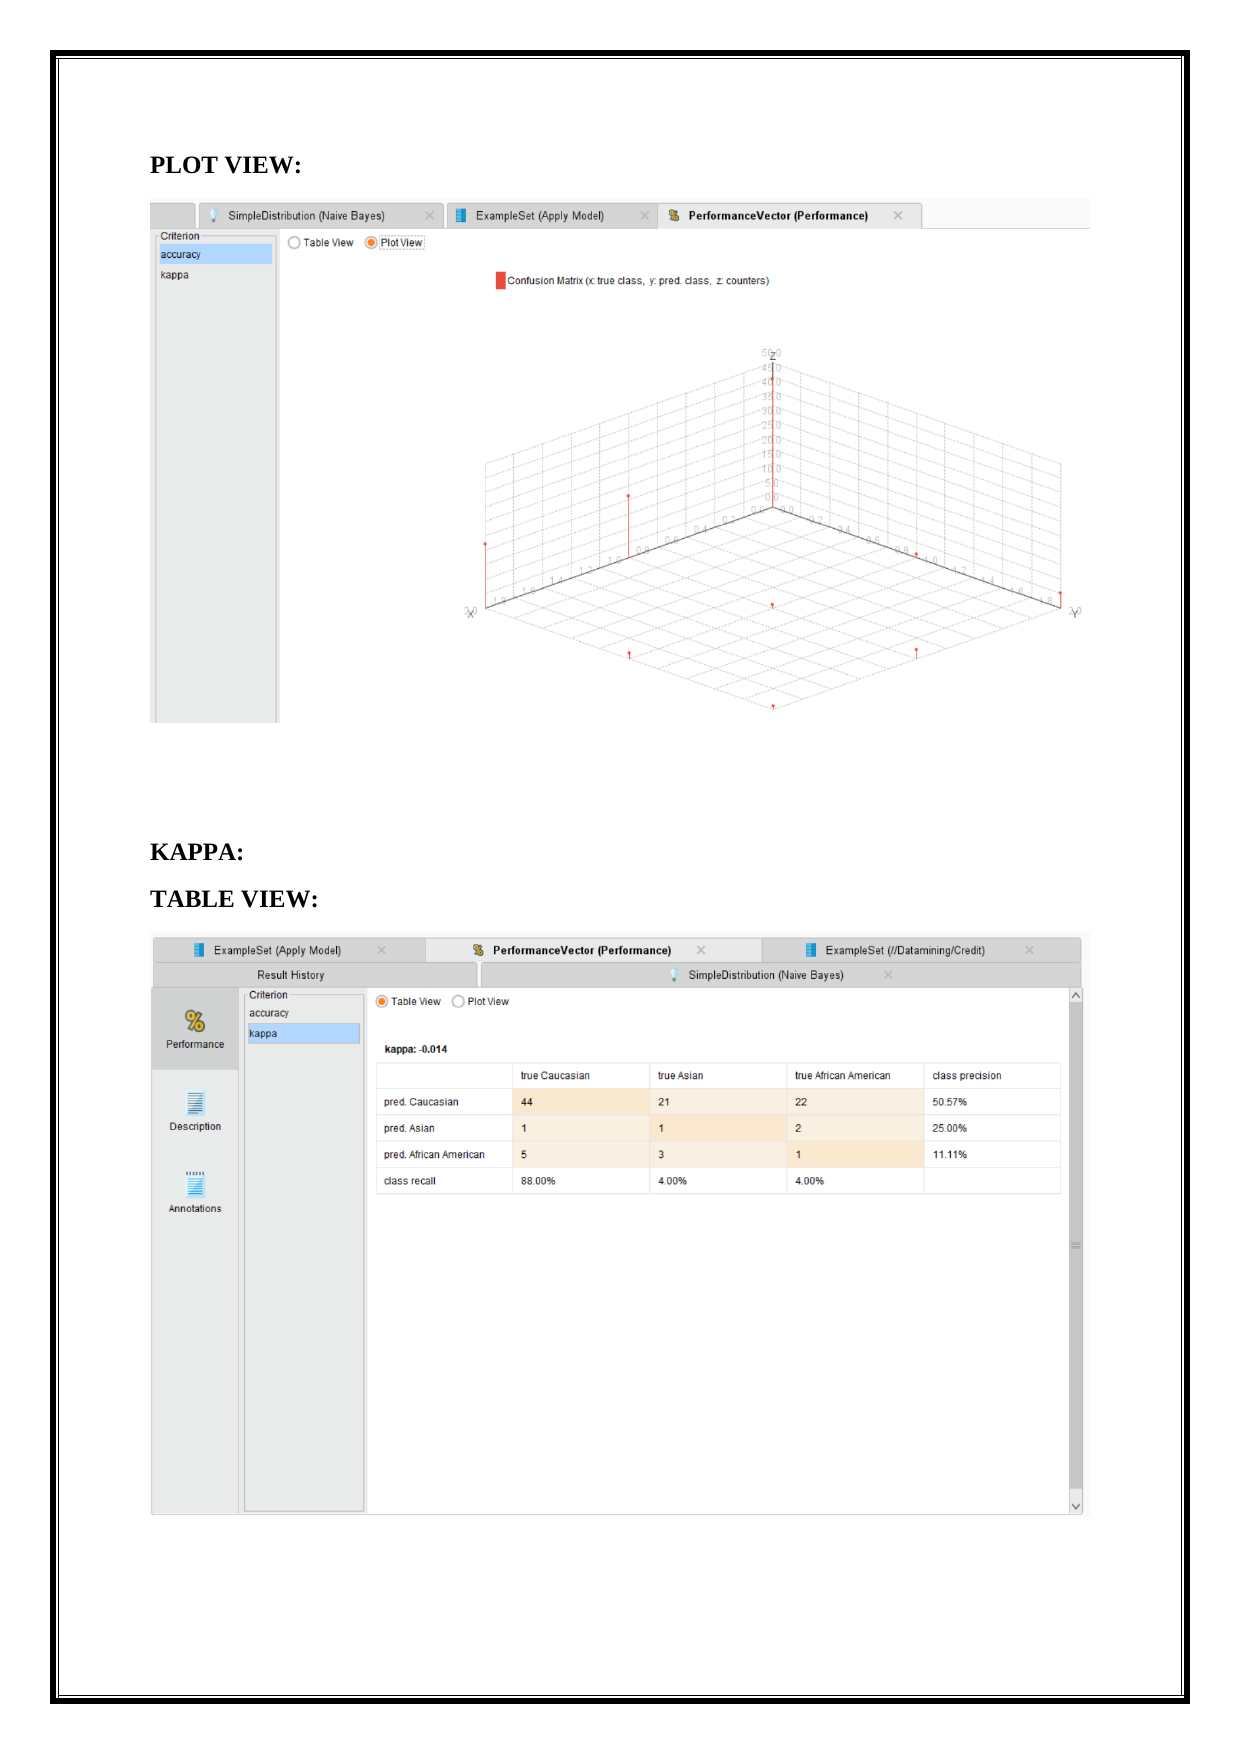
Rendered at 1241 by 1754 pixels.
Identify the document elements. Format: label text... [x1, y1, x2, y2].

text PLOT VIEW: [150, 150, 1090, 179]
text TABLE VIEW: [150, 884, 1090, 913]
text KAPPA: [150, 837, 1090, 865]
picture [150, 932, 1091, 1516]
picture [150, 197, 1091, 723]
